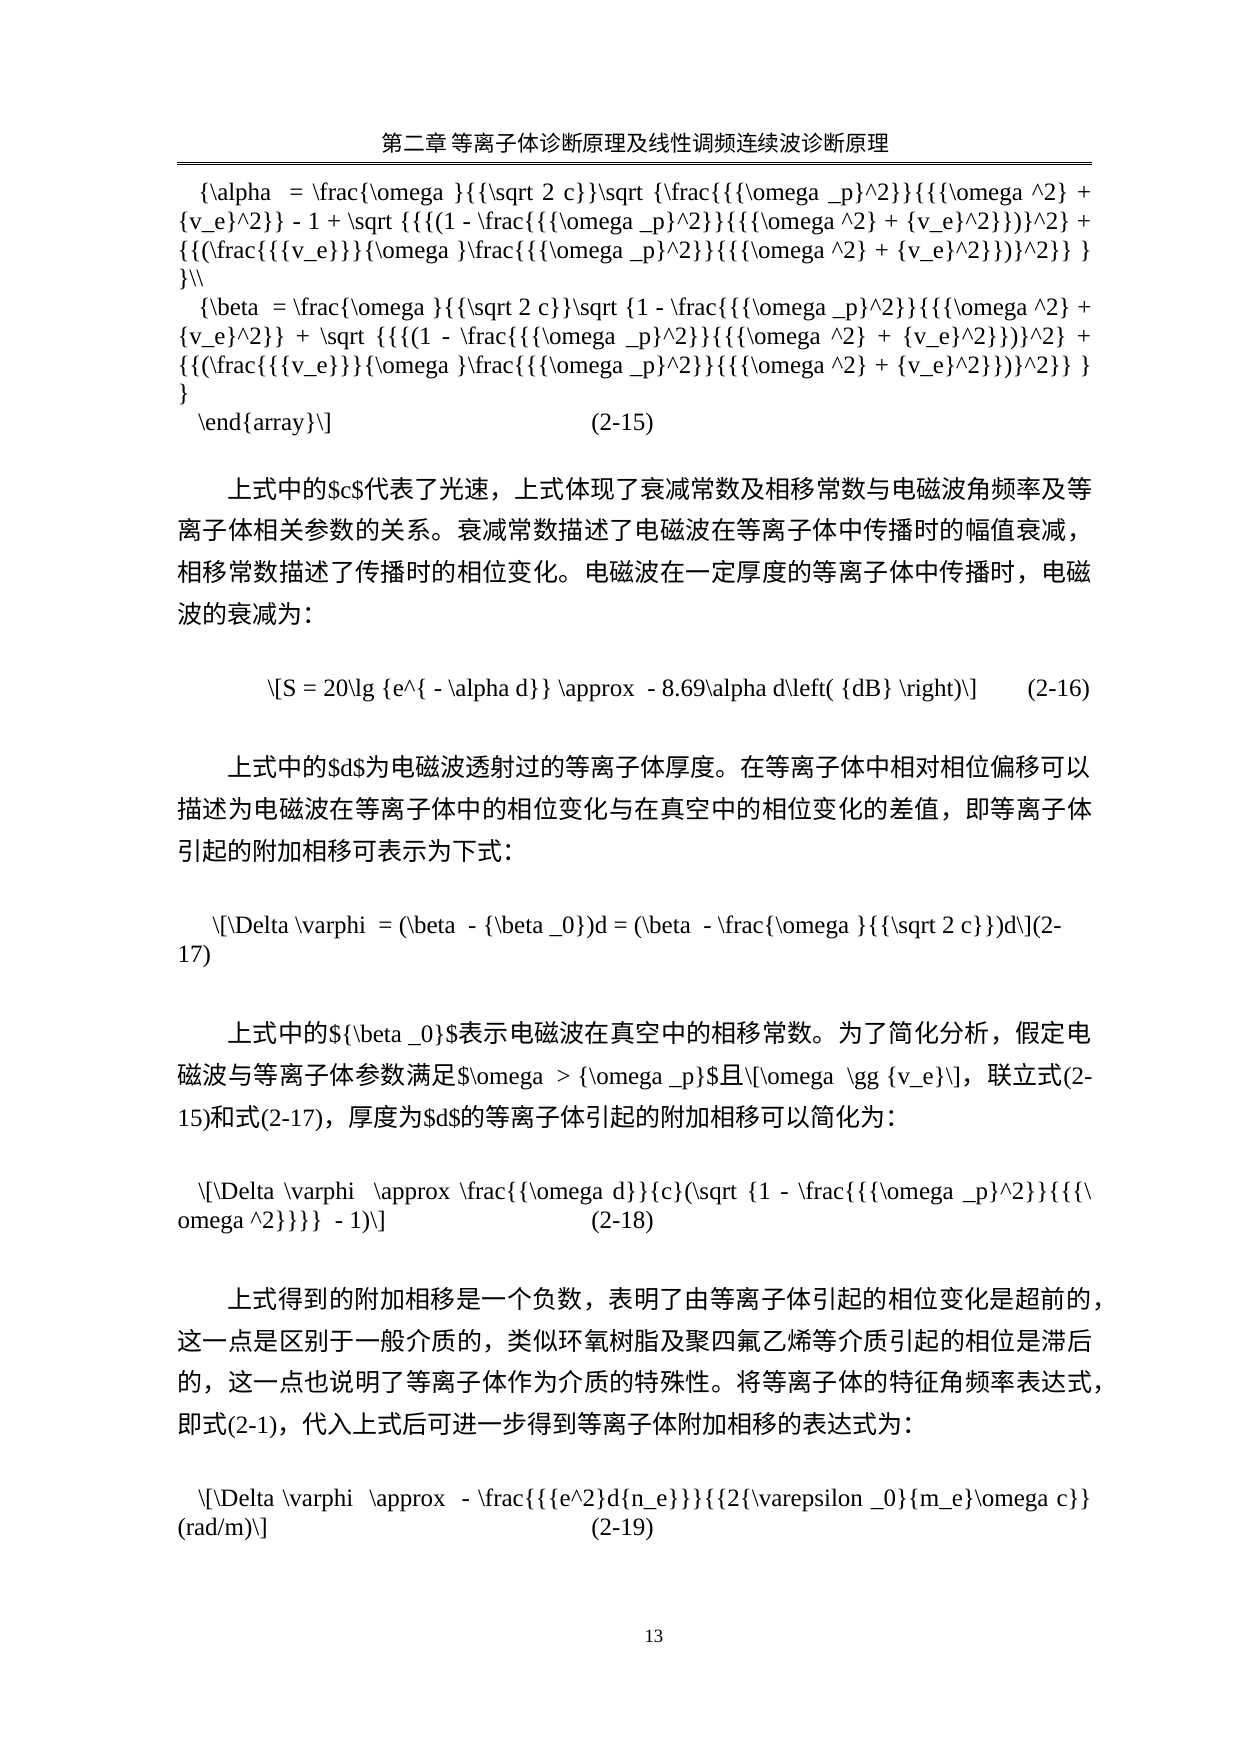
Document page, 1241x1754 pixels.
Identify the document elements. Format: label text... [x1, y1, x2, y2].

text 上式中的$c$代表了光速，上式体现了衰减常数及相移常数与电磁波角频率及等离子体相关参数的关系。衰减常数描述了电磁波在等离子体中传播时的幅值衰减，相移常数描述了传播时的相位变化。电磁波在一定厚度的等离子体中传播时，电磁波的衰减为： [177, 465, 1092, 631]
text 上式得到的附加相移是一个负数，表明了由等离子体引起的相位变化是超前的，这一点是区别于一般介质的，类似环氧树脂及聚四氟乙烯等介质引起的相位是滞后的，这一点也说明了等离子体作为介质的特殊性。将等离子体的特征角频率表达式，即式(2-1)，代入上式后可进一步得到等离子体附加相移的表达式为： [177, 1275, 1092, 1442]
text 上式中的${\beta _0}$表示电磁波在真空中的相移常数。为了简化分析，假定电磁波与等离子体参数满足$\omega > {\omega _p}$且\[\omega \gg {v_e}\]，联立式(2-15)和式(2-17)，厚度为$d$的等离子体引起的附加相移可以简化为： [177, 1009, 1092, 1134]
text 上式中的$d$为电磁波透射过的等离子体厚度。在等离子体中相对相位偏移可以描述为电磁波在等离子体中的相位变化与在真空中的相位变化的差值，即等离子体引起的附加相移可表示为下式： [177, 743, 1092, 868]
text {\beta = \frac{\omega }{{\sqrt 2 c}}\sqrt {1 - \frac{{{\omega _p}^2}}{{{\omega ^2} + {v_e}^2}} + \sqrt {{{(1 - \frac{{{\omega _p}^2}}{{{\omega ^2} + {v_e}^2}})}^2} + {{(\frac{{{v_e}}}{\omega }\frac{{{\omega _p}^2}}{{{\omega ^2} + {v_e}^2}})}^2}} } } [177, 292, 1092, 407]
text {\alpha = \frac{\omega }{{\sqrt 2 c}}\sqrt {\frac{{{\omega _p}^2}}{{{\omega ^2} + {v_e}^2}} - 1 + \sqrt {{{(1 - \frac{{{\omega _p}^2}}{{{\omega ^2} + {v_e}^2}})}^2} + {{(\frac{{{v_e}}}{\omega }\frac{{{\omega _p}^2}}{{{\omega ^2} + {v_e}^2}})}^2}} } }\\ [177, 177, 1092, 292]
